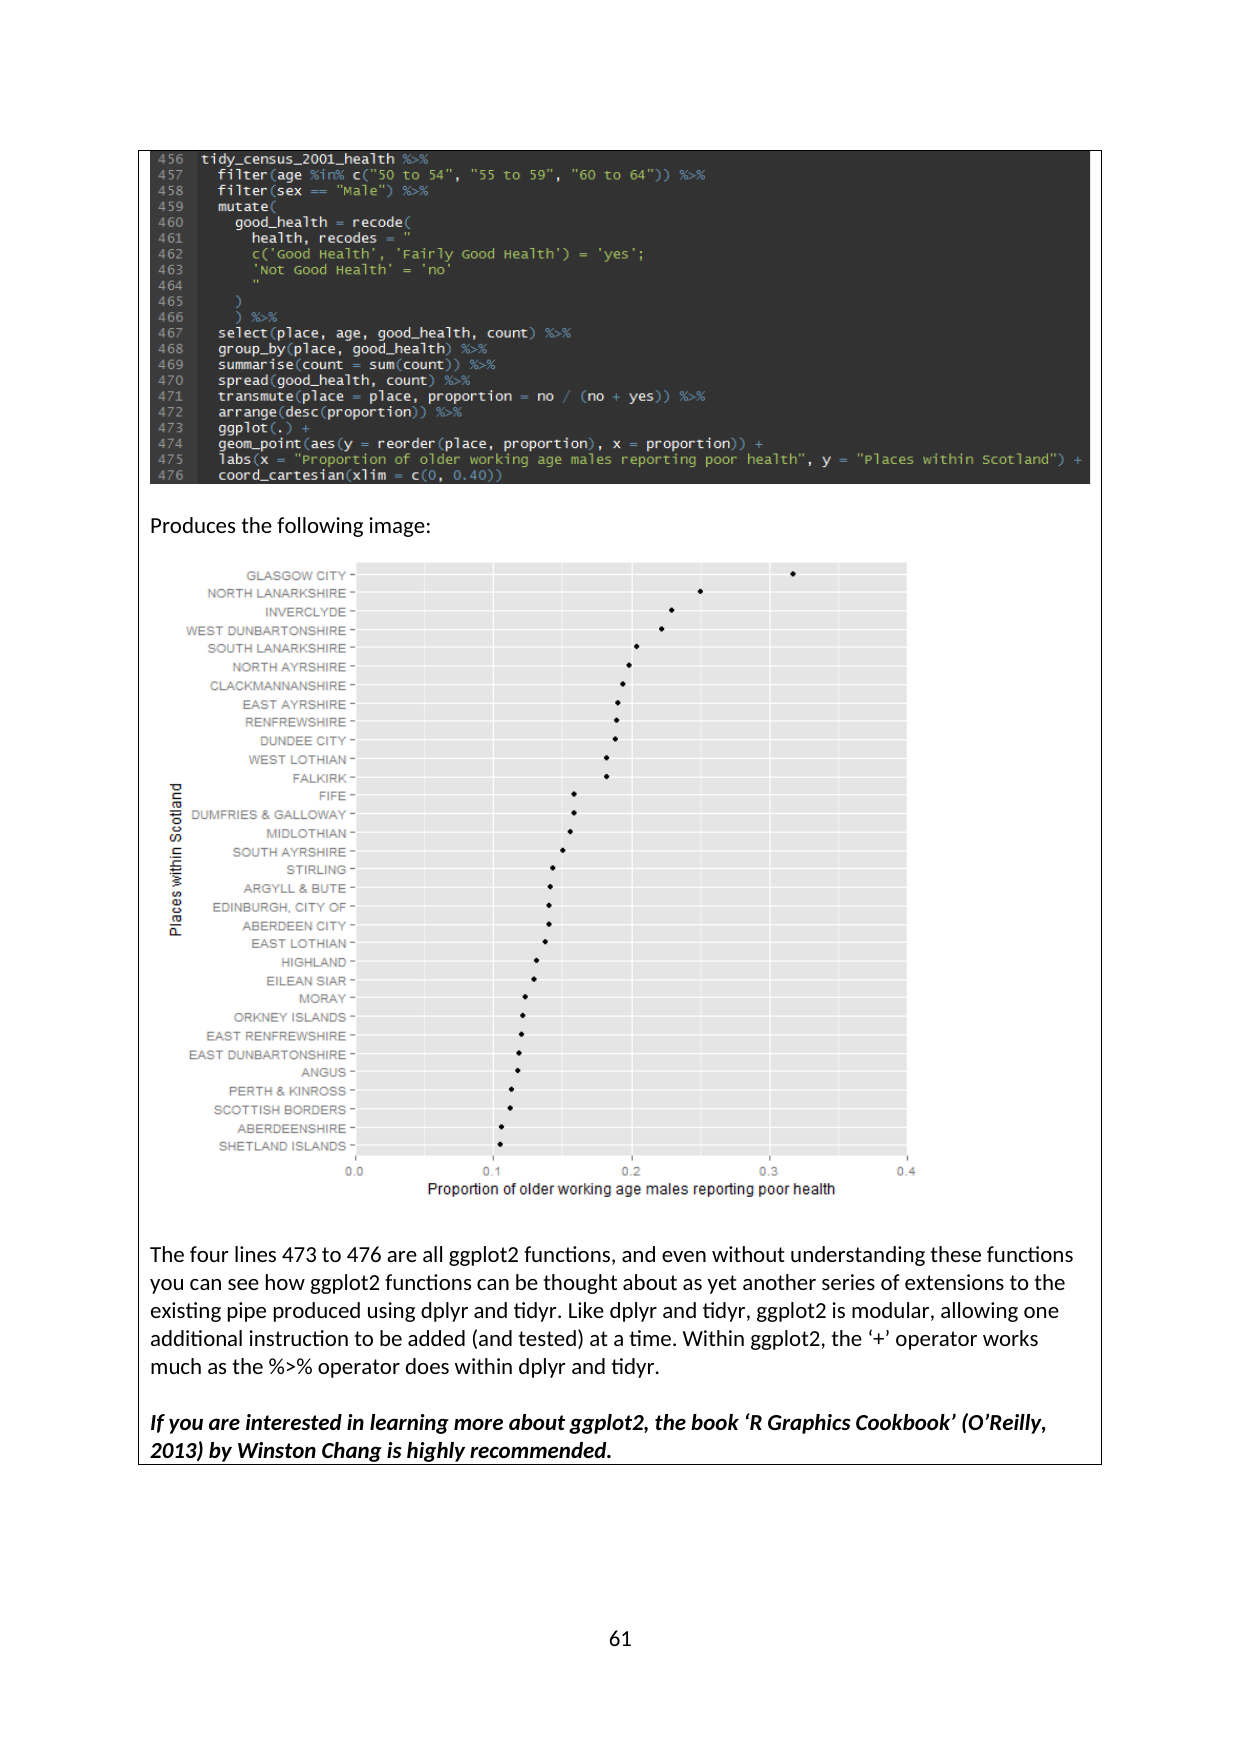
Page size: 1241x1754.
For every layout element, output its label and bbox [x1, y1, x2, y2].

picture [150, 151, 1091, 484]
picture [150, 539, 932, 1212]
table_header [139, 151, 1101, 1464]
